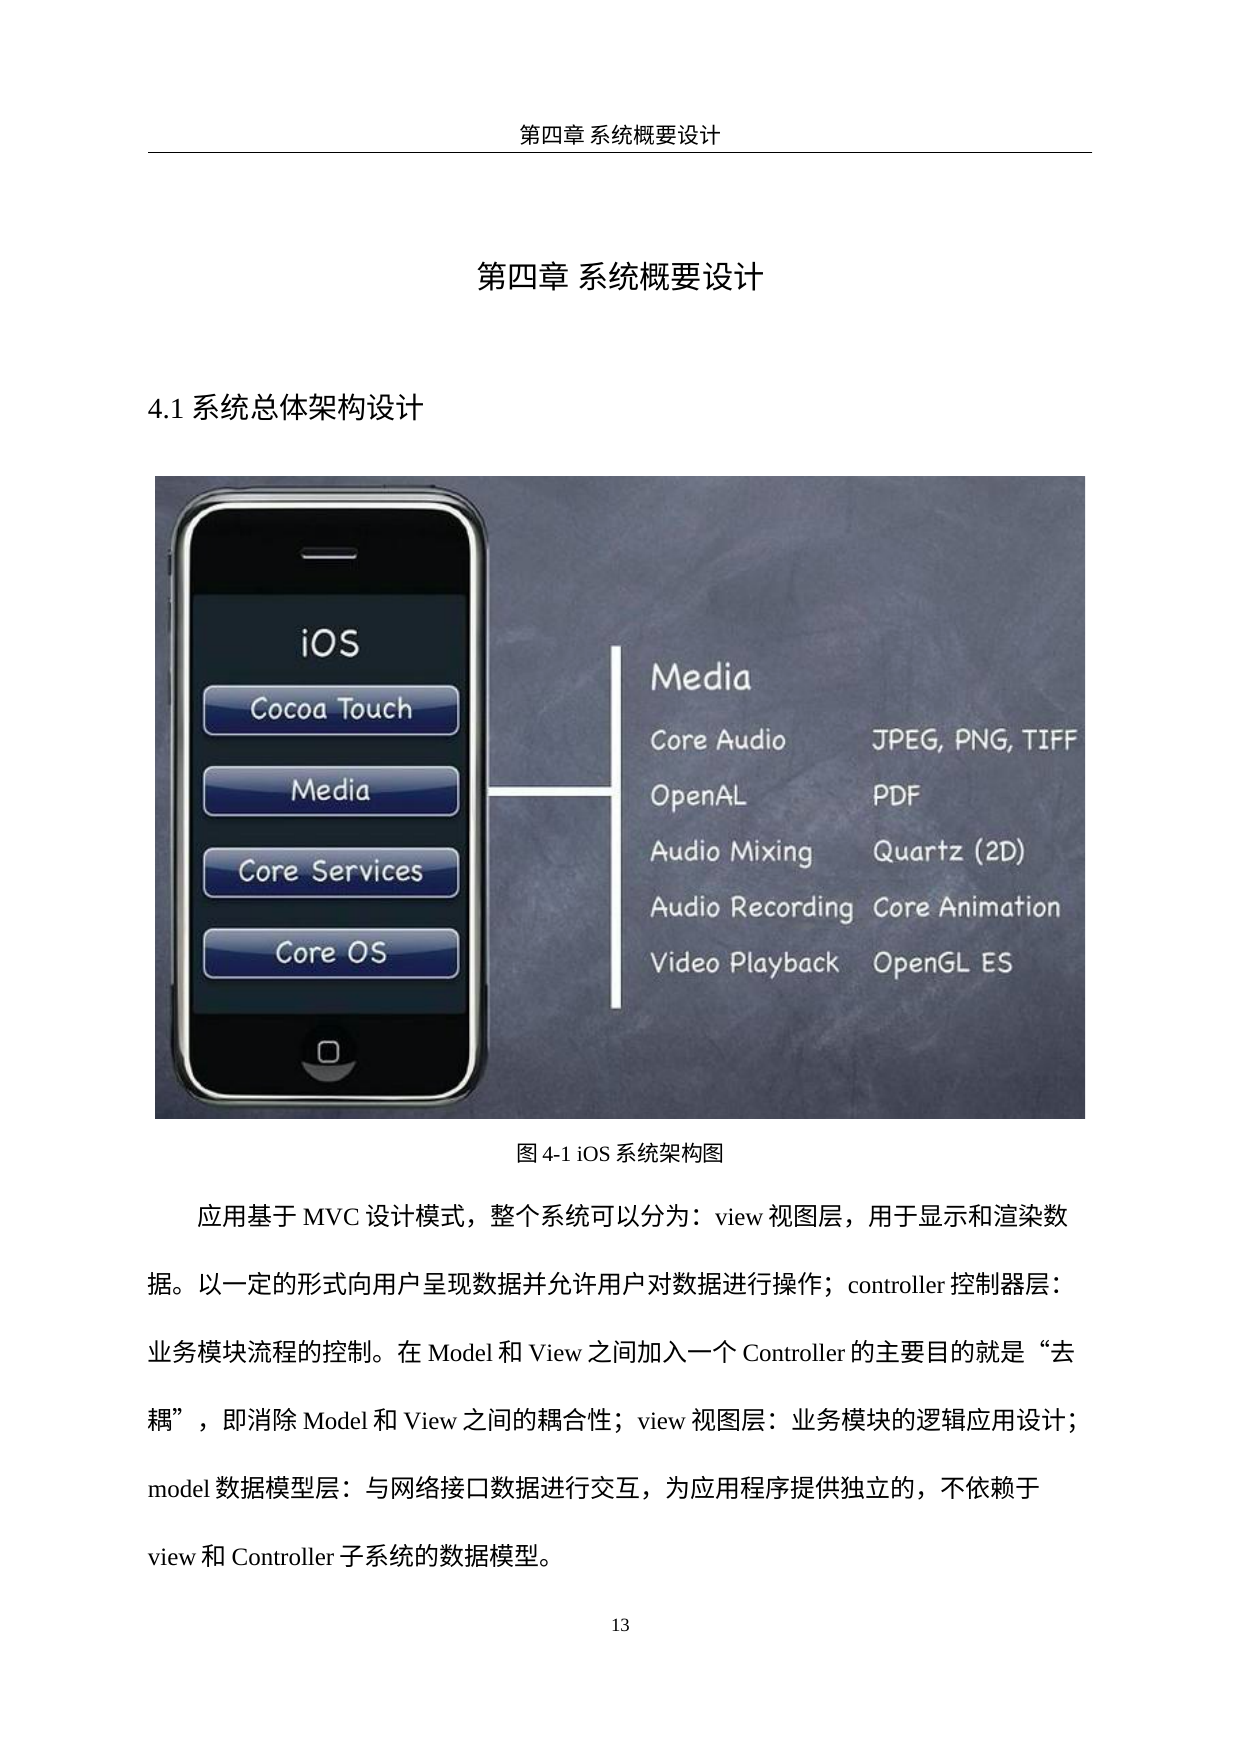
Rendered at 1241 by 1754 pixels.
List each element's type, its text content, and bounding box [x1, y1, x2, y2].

subtitle 4.1 系统总体架构设计 [148, 371, 1092, 439]
text 应用基于MVC设计模式，整个系统可以分为：view视图层，用于显示和渲染数据。以一定的形式向用户呈现数据并允许用户对数据进行操作；controller控制器层：业务模块流程的控制。在Model和View之间加入一个Controller的主要目的就是“去耦”，即消除Model和View之间的耦合性；view视图层：业务模块的逻辑应用设计；model数据模型层：与网络接口数据进行交互，为应用程序提供独立的，不依赖于view和Controller子系统的数据模型。 [148, 1181, 1092, 1588]
text 图4-1 iOS系统架构图 [148, 1134, 1092, 1168]
picture [155, 476, 1085, 1119]
subtitle 第四章 系统概要设计 [148, 241, 1092, 309]
